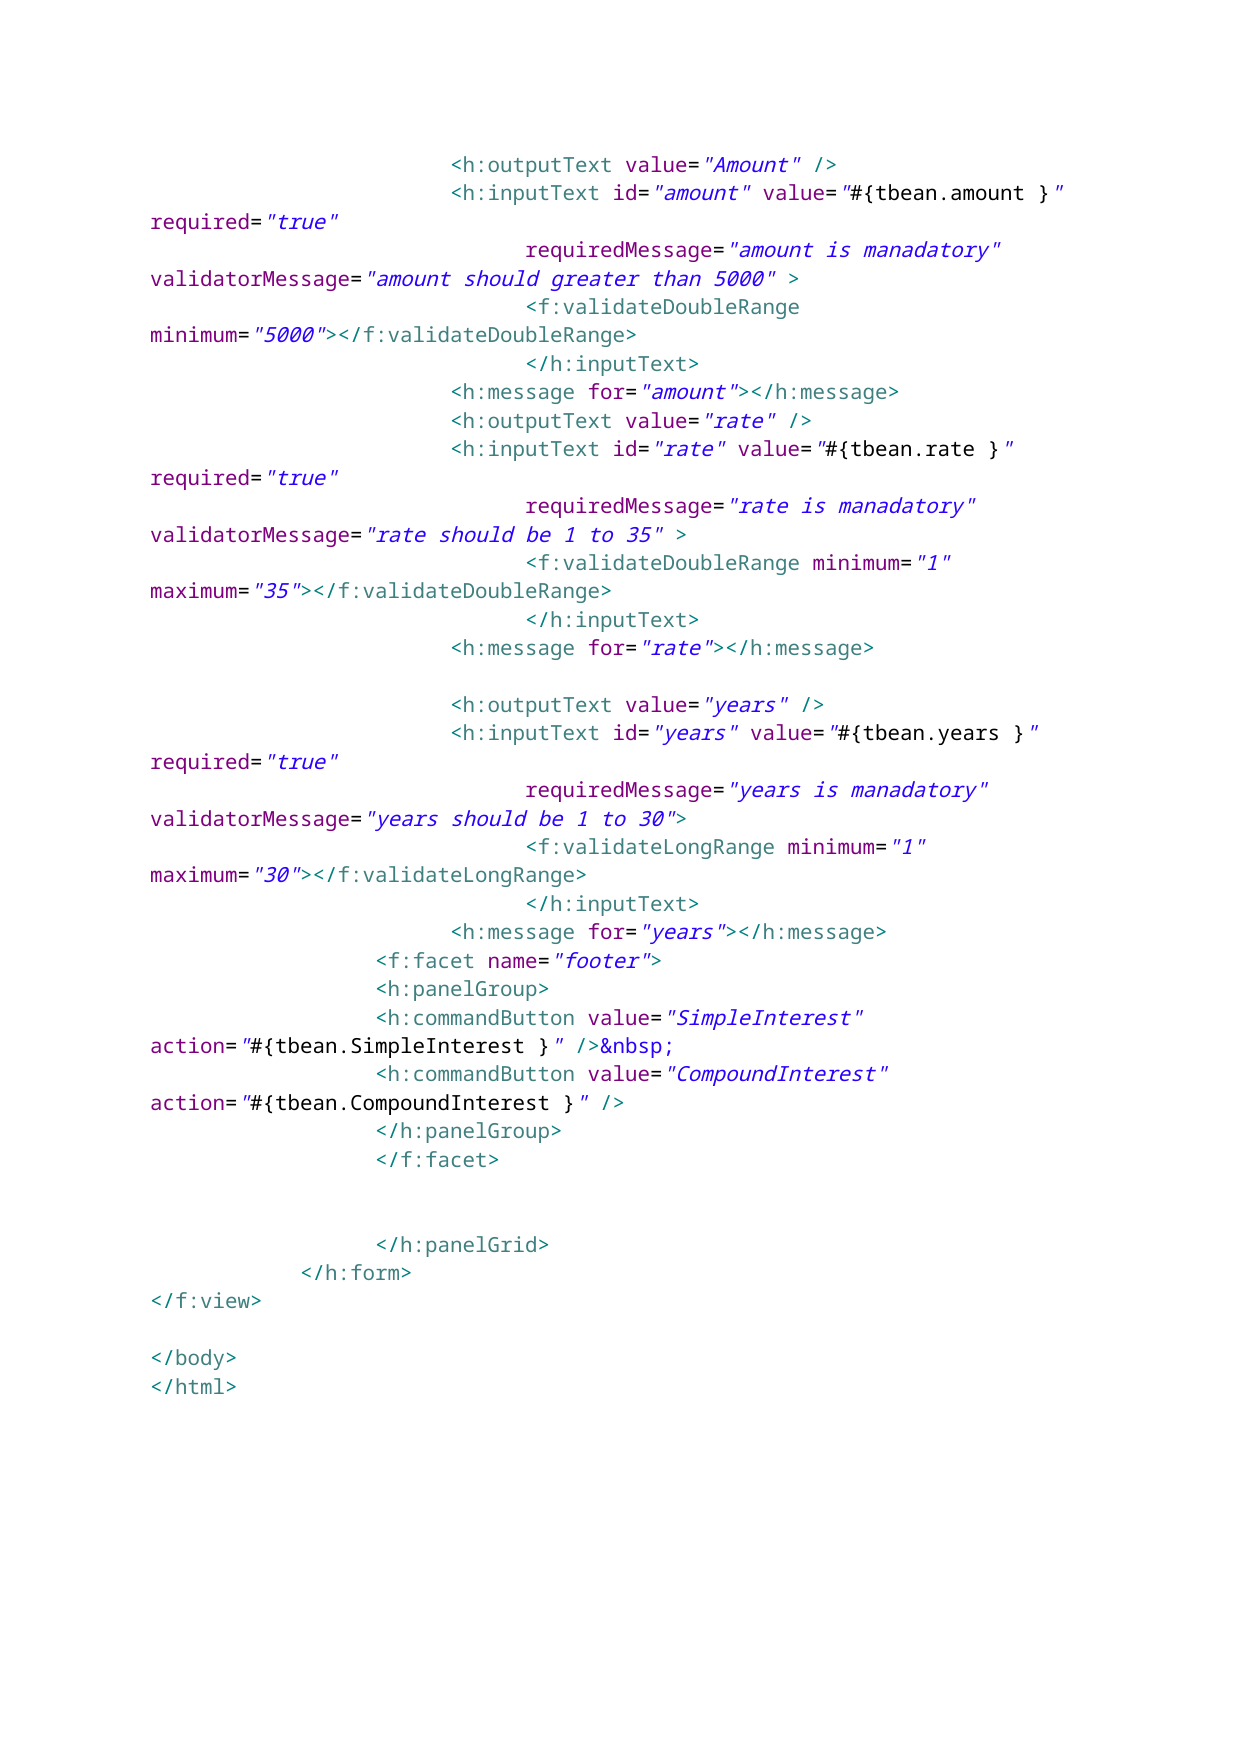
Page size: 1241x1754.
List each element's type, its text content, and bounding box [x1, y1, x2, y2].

text </h:inputText> [150, 349, 1090, 377]
text <h:inputText id="rate" value="#{tbean.rate }" required="true" [150, 434, 1090, 491]
text <h:outputText value="rate" /> [150, 406, 1090, 434]
text <h:inputText id="years" value="#{tbean.years }" required="true" [150, 718, 1090, 775]
text </h:form> [150, 1258, 1090, 1287]
text <f:validateDoubleRange minimum="1" maximum="35"></f:validateDoubleRange> [150, 548, 1090, 605]
text <h:commandButton value="CompoundInterest" action="#{tbean.CompoundInterest }" /> [150, 1059, 1090, 1116]
text requiredMessage="rate is manadatory" validatorMessage="rate should be 1 to 35" > [150, 491, 1090, 548]
text </f:view> [150, 1287, 1090, 1315]
text <h:outputText value="Amount" /> [150, 150, 1090, 178]
text <f:validateDoubleRange minimum="5000"></f:validateDoubleRange> [150, 292, 1090, 349]
text <h:panelGroup> [150, 974, 1090, 1003]
text <h:inputText id="amount" value="#{tbean.amount }" required="true" [150, 178, 1090, 235]
text </html> [150, 1372, 1090, 1400]
text </h:panelGroup> [150, 1116, 1090, 1145]
text requiredMessage="years is manadatory" validatorMessage="years should be 1 to 30"> [150, 775, 1090, 832]
text </h:inputText> [150, 605, 1090, 633]
text <h:message for="years"></h:message> [150, 917, 1090, 946]
text <h:outputText value="years" /> [150, 690, 1090, 718]
text <f:facet name="footer"> [150, 946, 1090, 974]
text </h:inputText> [150, 889, 1090, 917]
text <h:commandButton value="SimpleInterest" action="#{tbean.SimpleInterest }" />&nbsp; [150, 1003, 1090, 1059]
text </f:facet> [150, 1145, 1090, 1173]
text requiredMessage="amount is manadatory" validatorMessage="amount should greater than 5000" > [150, 235, 1090, 292]
text </body> [150, 1343, 1090, 1372]
text <h:message for="rate"></h:message> [150, 633, 1090, 662]
text </h:panelGrid> [150, 1230, 1090, 1258]
text <h:message for="amount"></h:message> [150, 377, 1090, 406]
text <f:validateLongRange minimum="1" maximum="30"></f:validateLongRange> [150, 832, 1090, 889]
